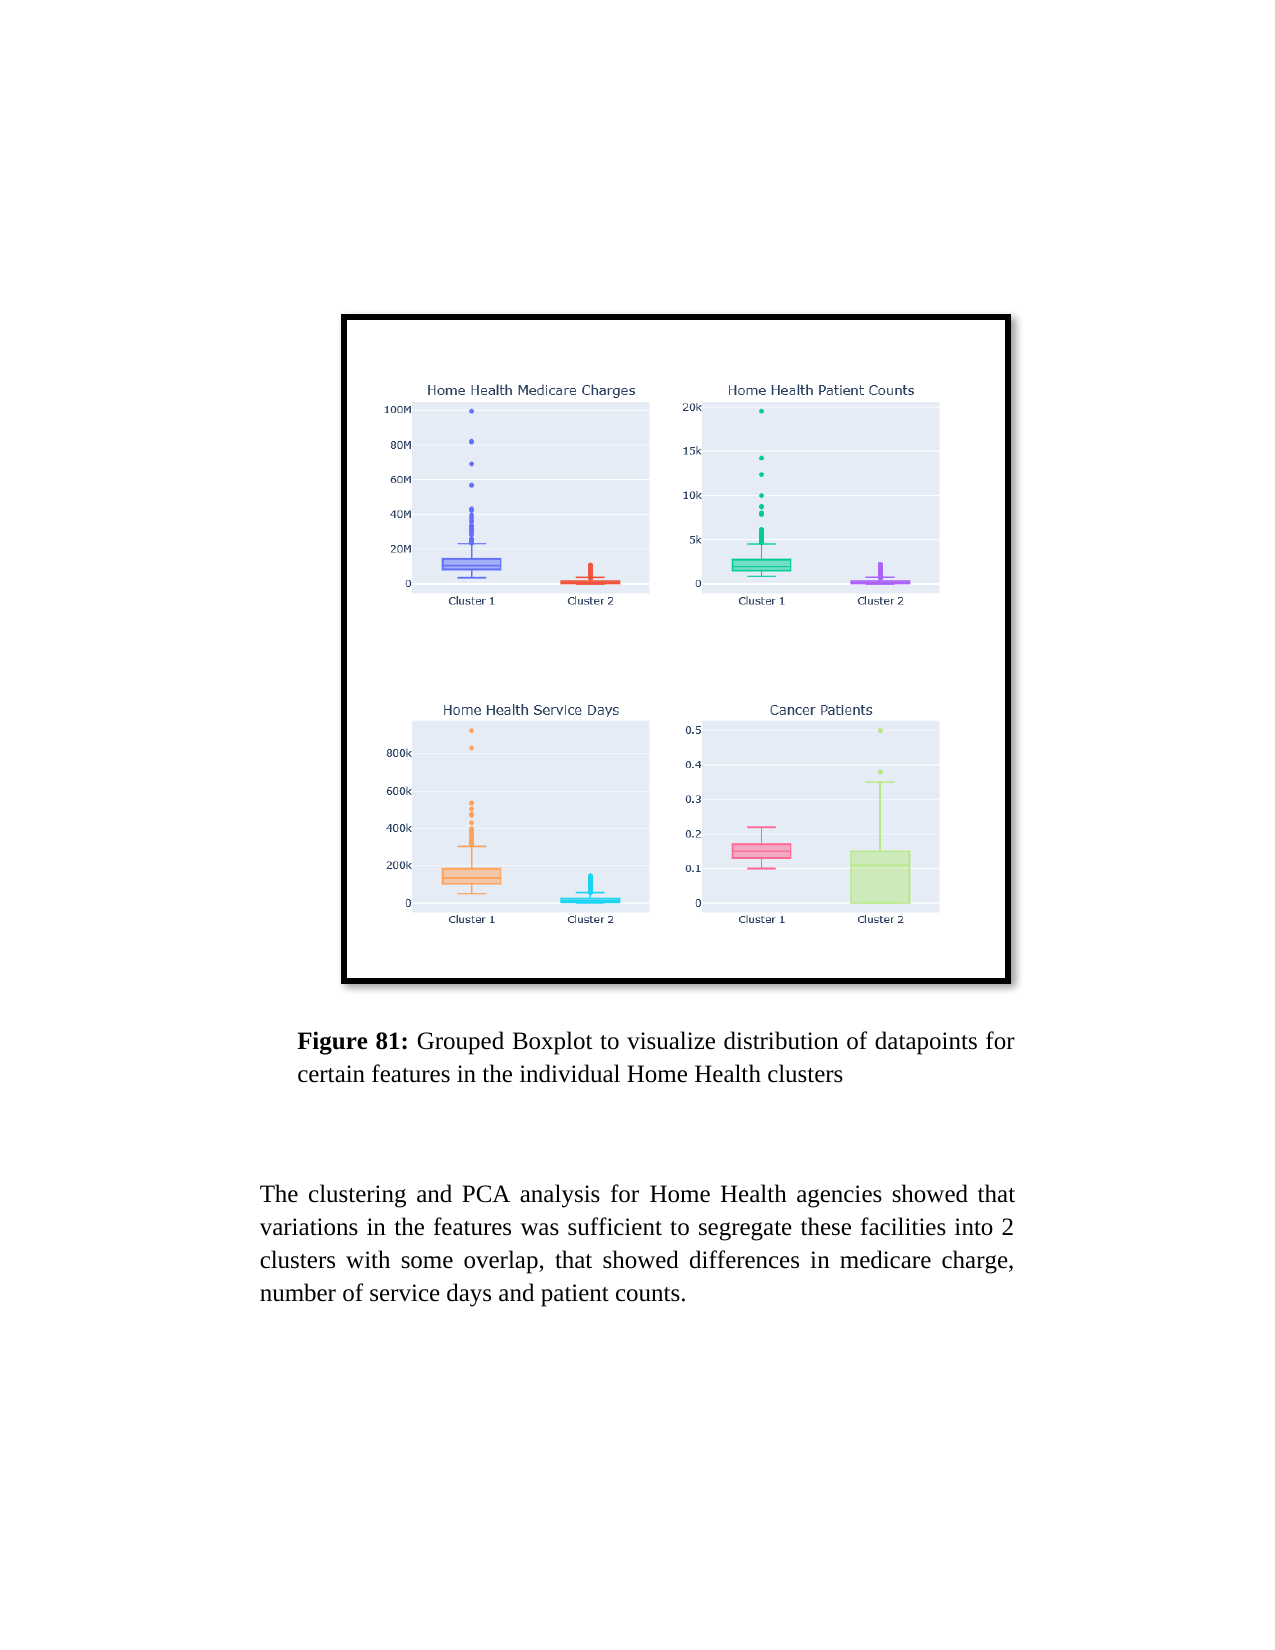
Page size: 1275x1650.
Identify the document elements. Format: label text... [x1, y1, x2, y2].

list Figure 81: Grouped Boxplot to visualize distribution of datapoints for certain features in the individual Home Health clusters [297, 1026, 1016, 1088]
picture [347, 320, 1005, 978]
text The clustering and PCA analysis for Home Health agencies showed that variations in the features was sufficient to segregate these facilities into 2 clusters with some overlap, that showed differences in medicare charge, number of service days and patient counts. [259, 1179, 1016, 1307]
